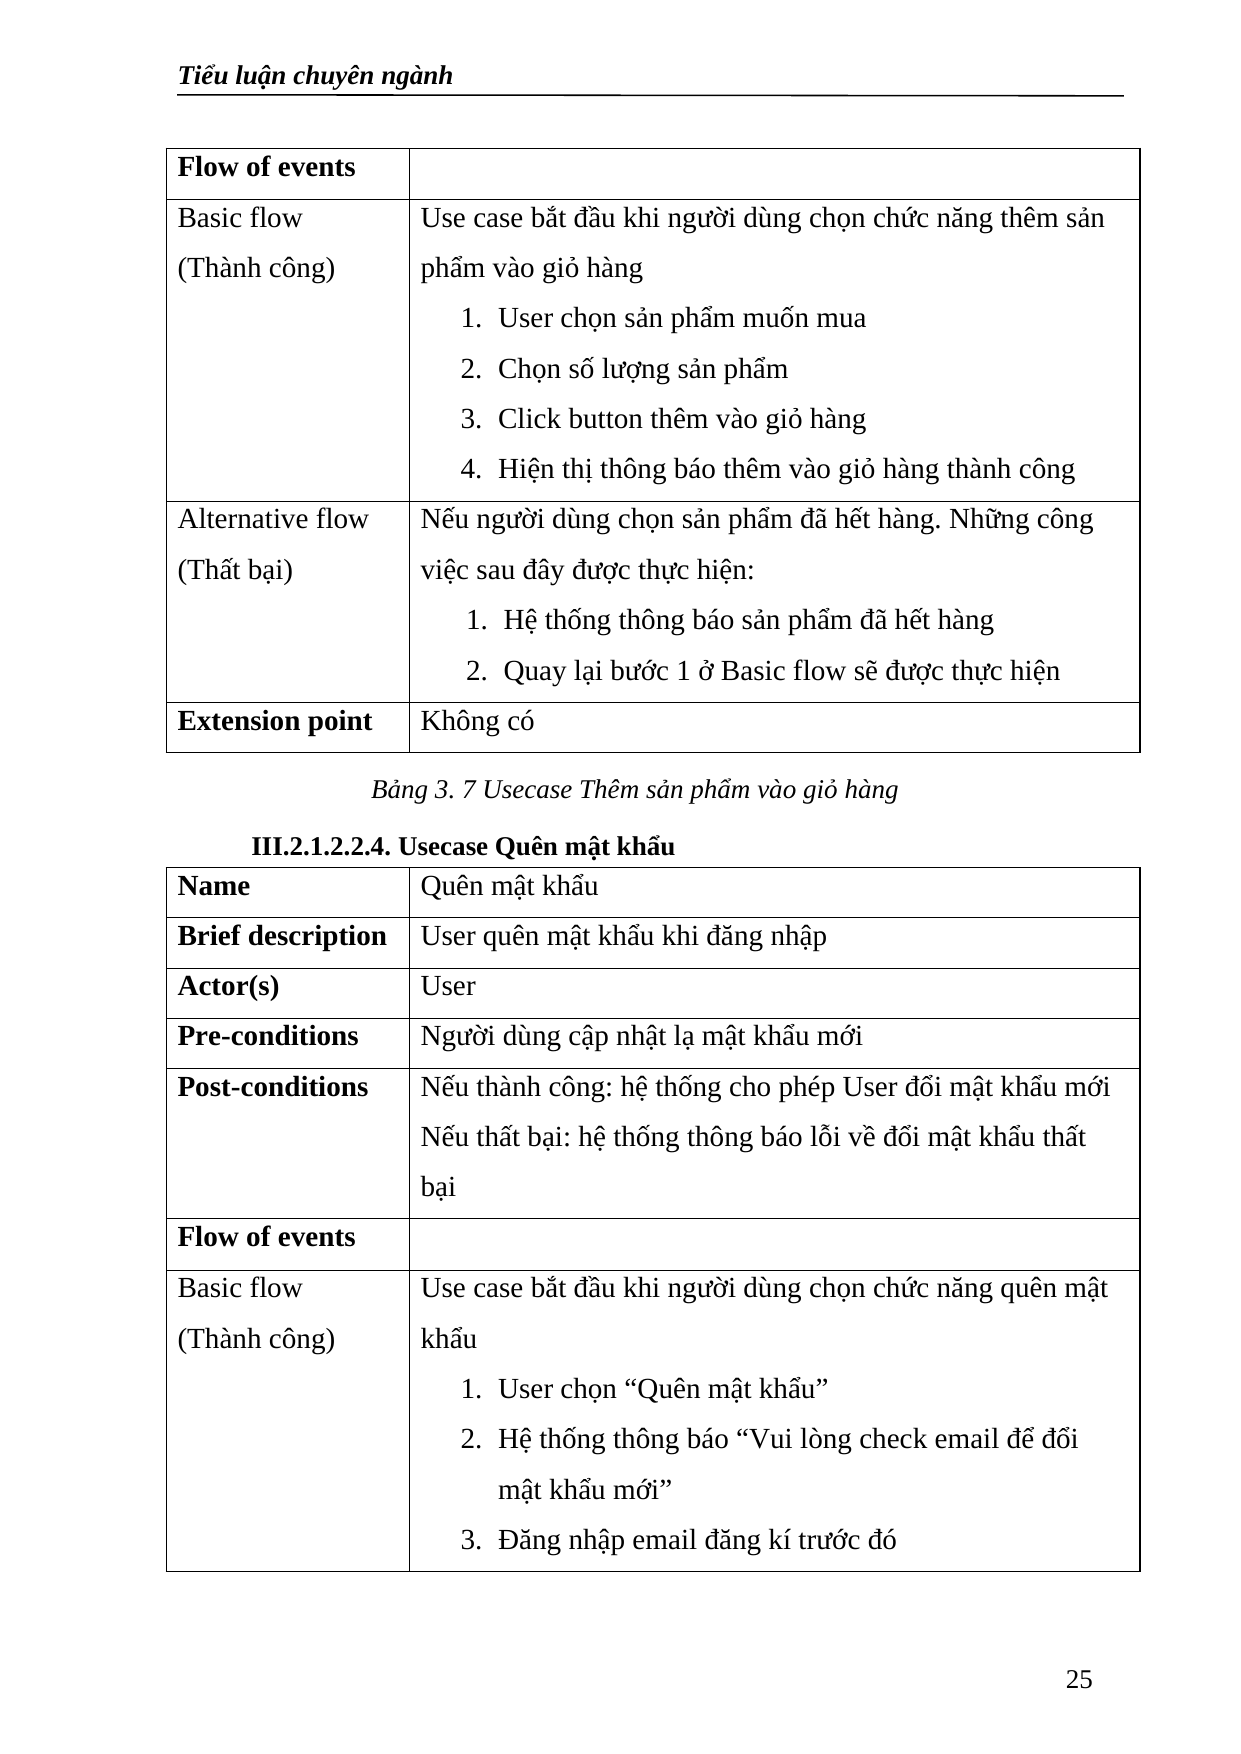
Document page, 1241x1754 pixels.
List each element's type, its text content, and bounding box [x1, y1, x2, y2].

table_cell [410, 1219, 1139, 1269]
table_cell Không có [410, 703, 1139, 752]
table_cell Flow of events [167, 1219, 409, 1269]
table_cell [410, 149, 1139, 199]
table_cell Post-conditions [167, 1069, 409, 1218]
table_cell Người dùng cập nhật lạ mật khẩu mới [410, 1019, 1139, 1068]
table_cell Use case bắt đầu khi người dùng chọn chức năng thêm sản phẩm vào giỏ hàng User chọn sản phẩm muốn mua Chọn số lượng sản phẩm Click button thêm vào giỏ hàng Hiện thị thông báo thêm vào giỏ hàng thành công [410, 200, 1139, 501]
table_cell Basic flow (Thành công) [167, 200, 409, 501]
subtitle Usecase Quên mật khẩu [251, 830, 1092, 861]
table_cell Nếu thành công: hệ thống cho phép User đổi mật khẩu mới Nếu thất bại: hệ thống thông báo lỗi về đổi mật khẩu thất bại [410, 1069, 1139, 1218]
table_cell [167, 1271, 409, 1571]
table_cell Flow of events [167, 149, 409, 199]
table_cell Brief description [167, 918, 409, 967]
table_cell Actor(s) [167, 969, 409, 1017]
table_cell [410, 1271, 1139, 1571]
table_cell Nếu người dùng chọn sản phẩm đã hết hàng. Những công việc sau đây được thực hiện: Hệ thống thông báo sản phẩm đã hết hàng Quay lại bước 1 ở Basic flow sẽ được thực hiện [410, 502, 1139, 702]
table_cell Alternative flow (Thất bại) [167, 502, 409, 702]
table_cell Extension point [167, 703, 409, 752]
table_cell Pre-conditions [167, 1019, 409, 1068]
table_header Quên mật khẩu [410, 868, 1139, 917]
table_cell User quên mật khẩu khi đăng nhập [410, 918, 1139, 967]
table_header Name [167, 868, 409, 917]
table_cell User [410, 969, 1139, 1017]
